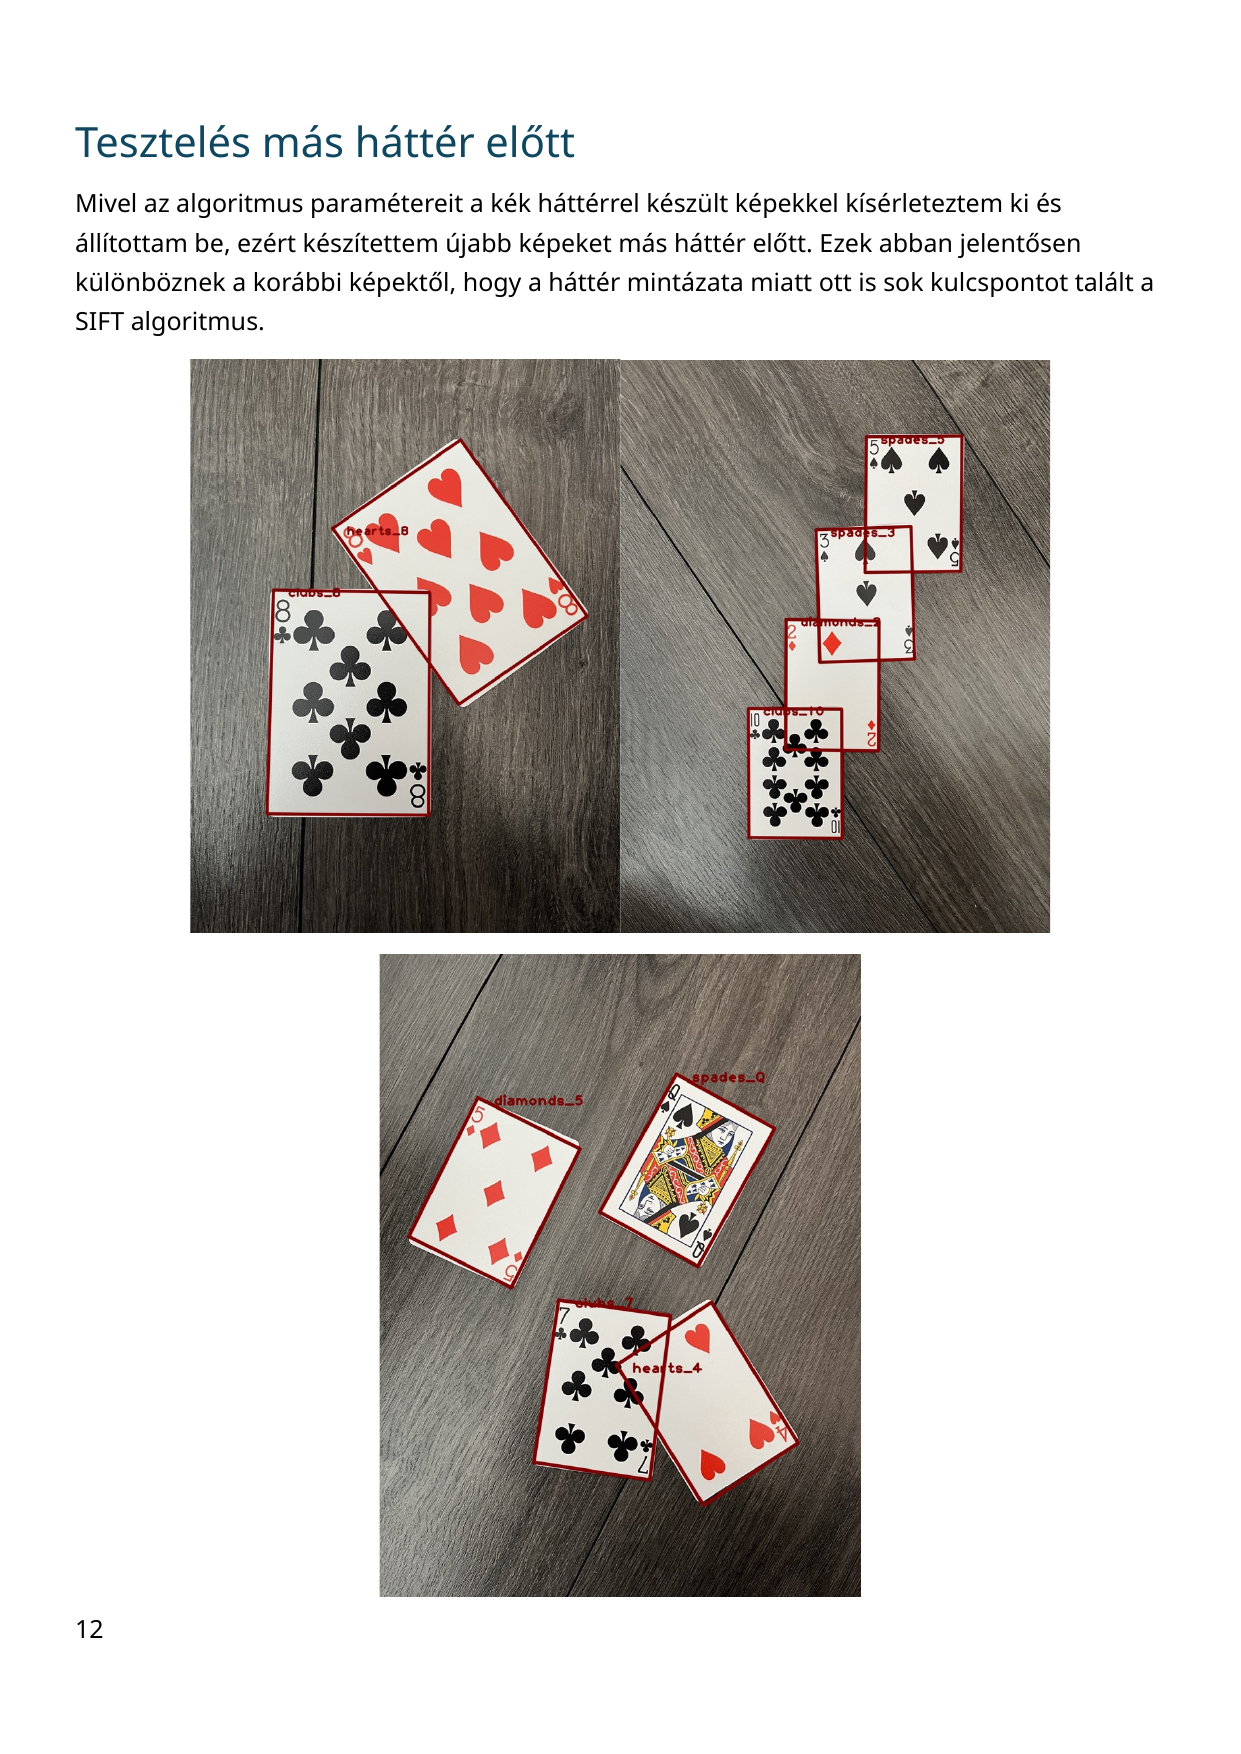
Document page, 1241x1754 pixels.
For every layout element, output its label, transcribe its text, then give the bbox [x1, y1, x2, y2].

subtitle Tesztelés más háttér előtt [75, 112, 1165, 169]
text Mivel az algoritmus paramétereit a kék háttérrel készült képekkel kísérleteztem ki és állítottam be, ezért készítettem újabb képeket más háttér előtt. Ezek abban jelentősen különböznek a korábbi képektől, hogy a háttér mintázata miatt ott is sok kulcspontot talált a SIFT algoritmus. [75, 186, 1165, 338]
picture [190, 359, 1050, 933]
picture [379, 954, 861, 1597]
